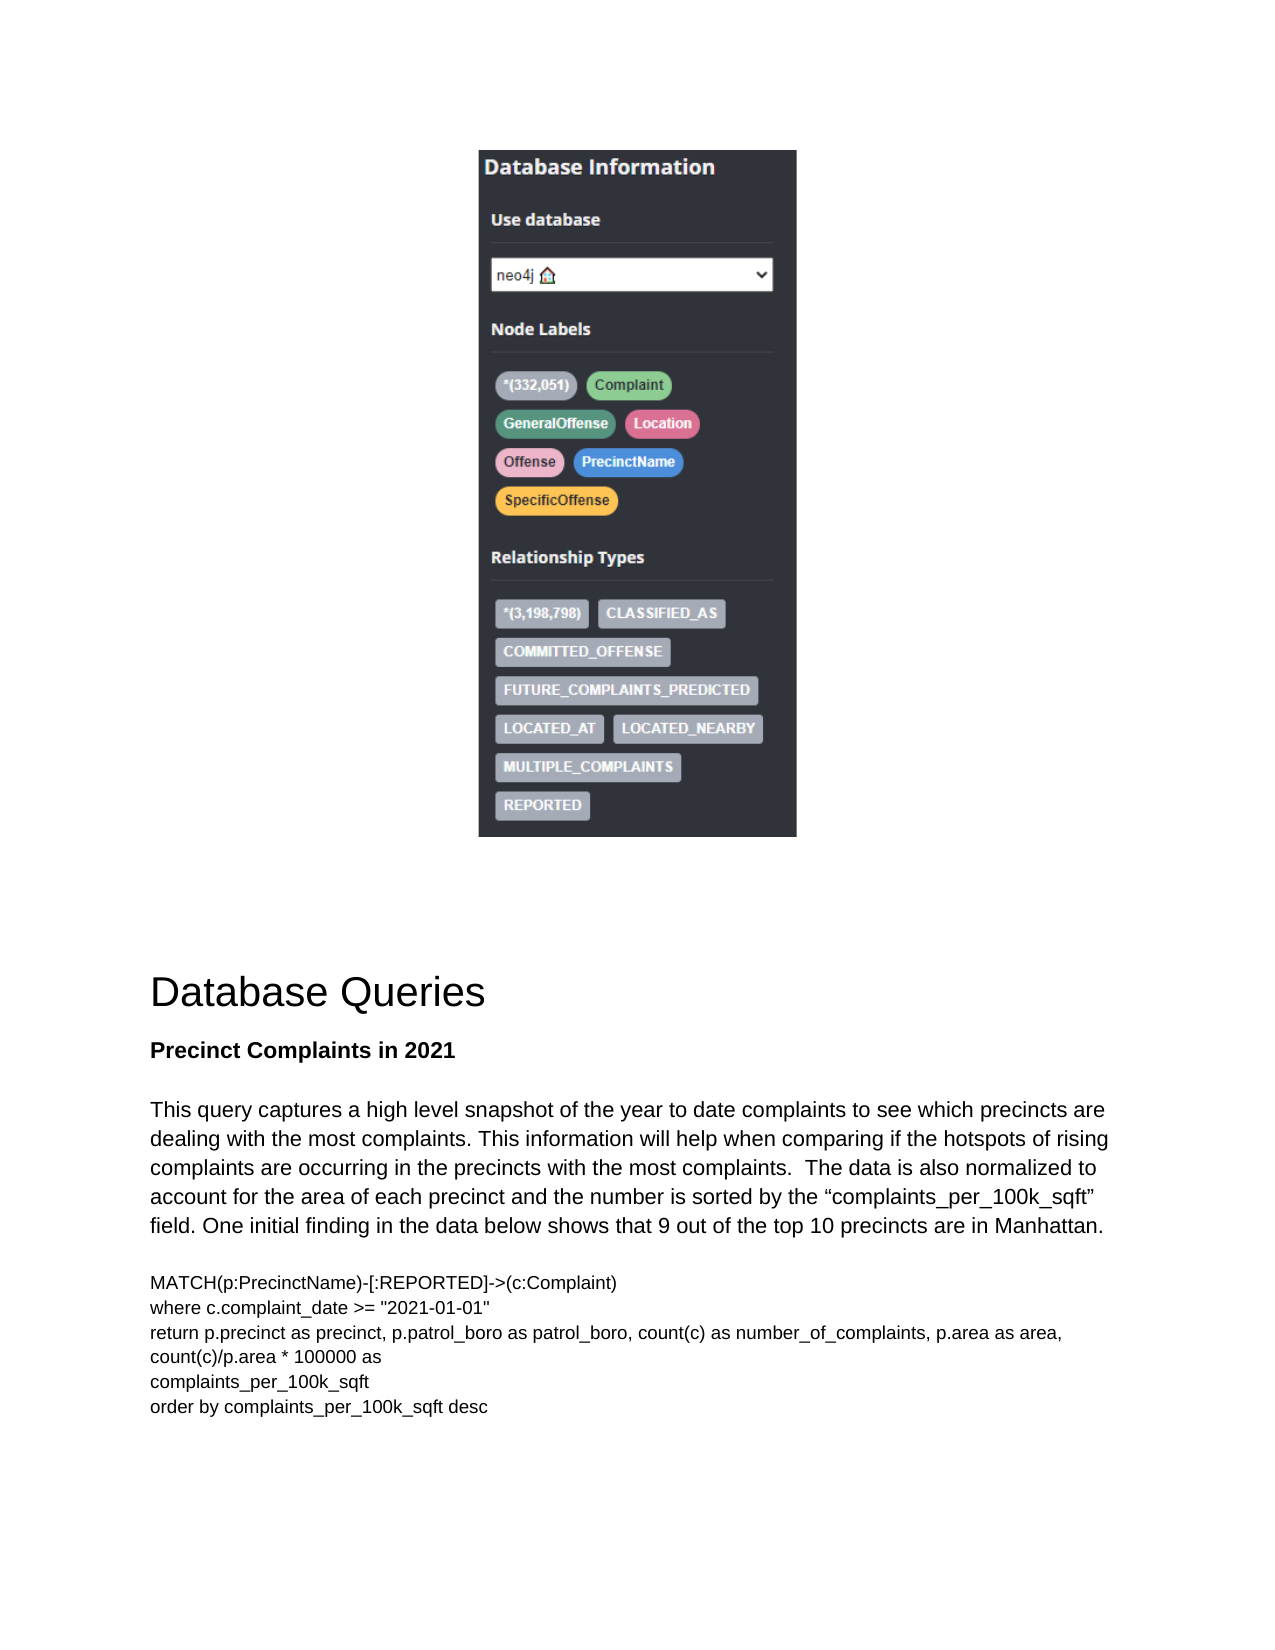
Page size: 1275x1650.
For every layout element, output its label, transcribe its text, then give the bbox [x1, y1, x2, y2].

text MATCH(p:PrecinctName)-[:REPORTED]->(c:Complaint) [150, 1272, 1125, 1293]
picture [478, 150, 797, 837]
text This query captures a high level snapshot of the year to date complaints to see which precincts are dealing with the most complaints. This information will help when comparing if the hotspots of rising complaints are occurring in the precincts with the most complaints. The data is also normalized to account for the area of each precinct and the number is sorted by the “complaints_per_100k_sqft” field. One initial finding in the data below shows that 9 out of the top 10 precincts are in Manhattan. [150, 1097, 1125, 1238]
text complaints_per_100k_sqft [150, 1371, 1125, 1393]
text order by complaints_per_100k_sqft desc [150, 1396, 1125, 1417]
text Precinct Complaints in 2021 [150, 1037, 1125, 1063]
subtitle Database Queries [150, 968, 1125, 1016]
text where c.complaint_date >= "2021-01-01" [150, 1297, 1125, 1318]
text return p.precinct as precinct, p.patrol_boro as patrol_boro, count(c) as number_of_complaints, p.area as area, count(c)/p.area * 100000 as [150, 1322, 1125, 1368]
